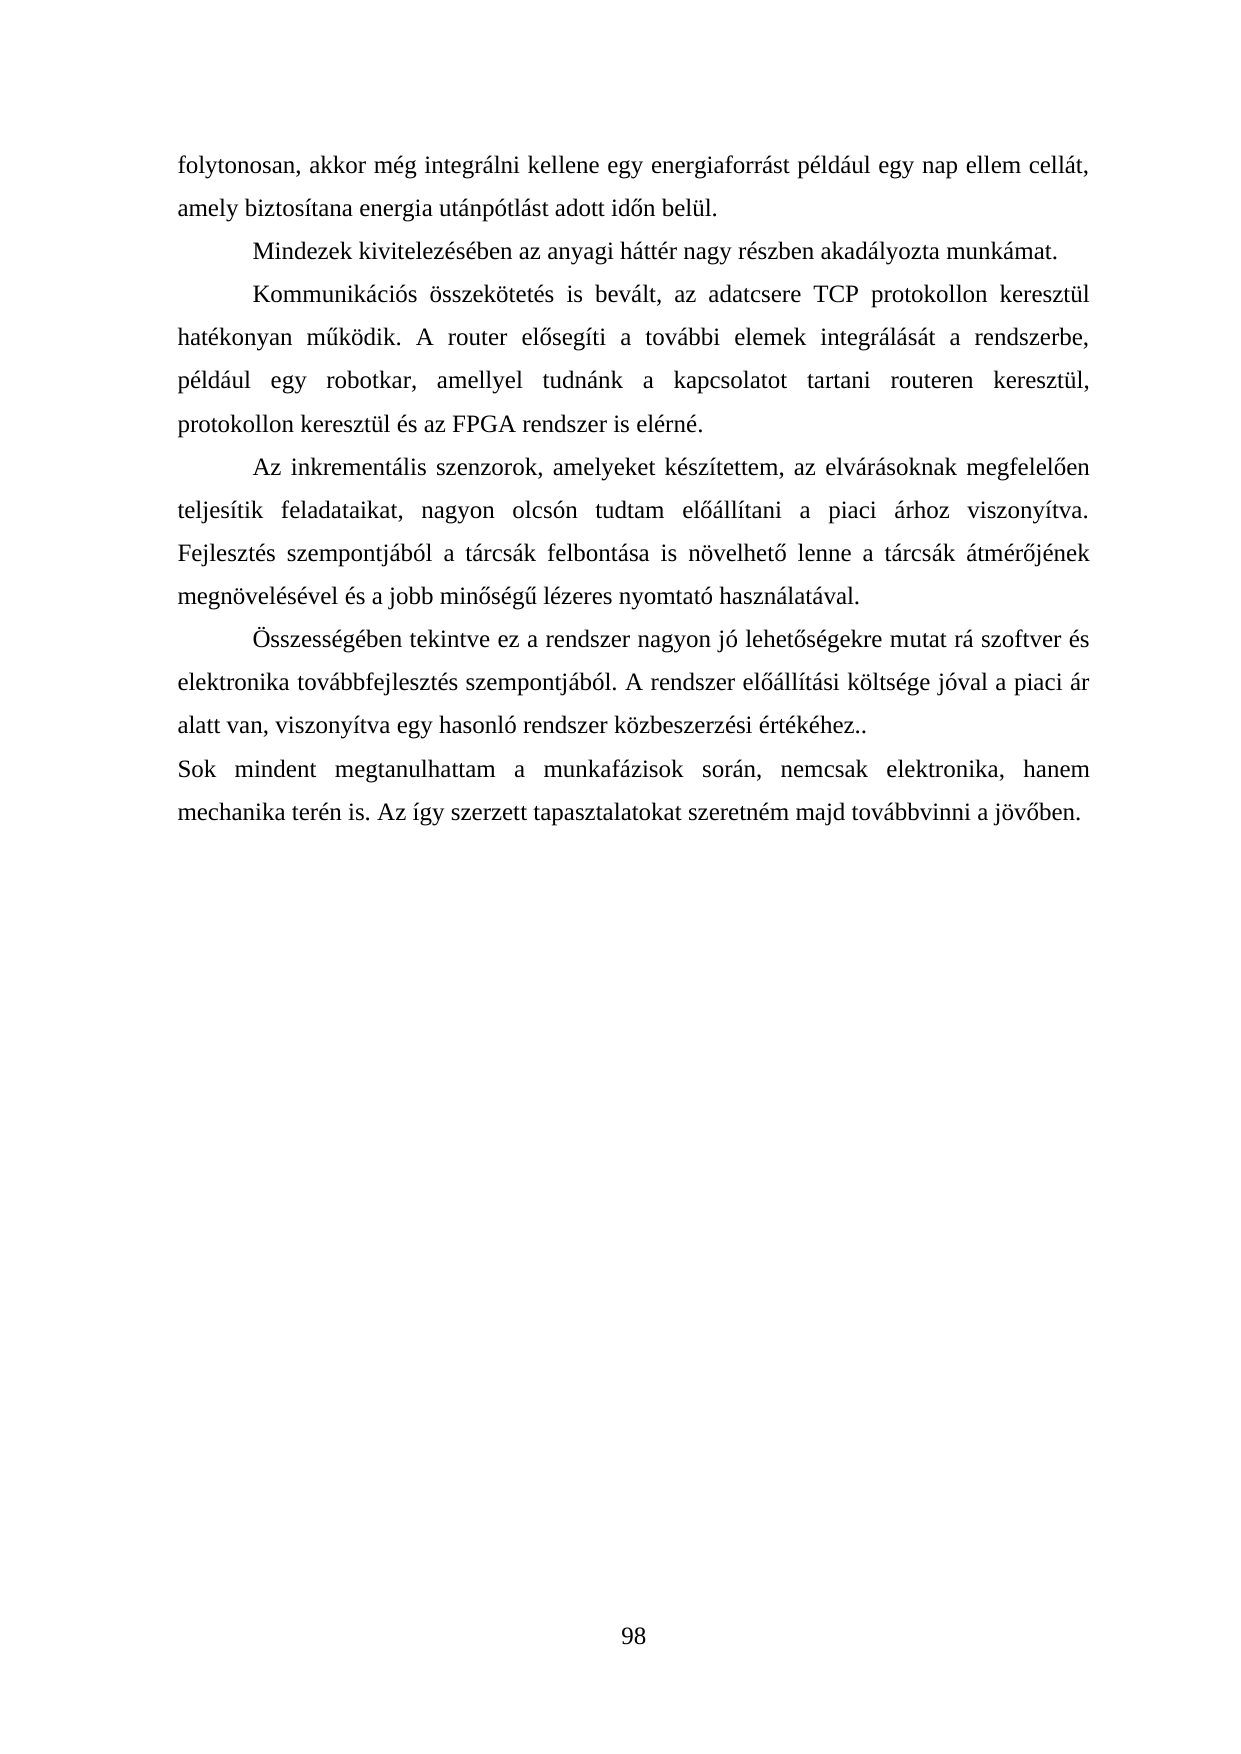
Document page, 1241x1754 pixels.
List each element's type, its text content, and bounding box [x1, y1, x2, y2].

text Sok mindent megtanulhattam a munkafázisok során, nemcsak elektronika, hanem mechanika terén is. Az így szerzett tapasztalatokat szeretném majd továbbvinni a jövőben. [177, 754, 1090, 826]
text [177, 150, 1090, 222]
text Az inkrementális szenzorok, amelyeket készítettem, az elvárásoknak megfelelően teljesítik feladataikat, nagyon olcsón tudtam előállítani a piaci árhoz viszonyítva. Fejlesztés szempontjából a tárcsák felbontása is növelhető lenne a tárcsák átmérőjének megnövelésével és a jobb minőségű lézeres nyomtató használatával. [177, 452, 1090, 610]
text Összességében tekintve ez a rendszer nagyon jó lehetőségekre mutat rá szoftver és elektronika továbbfejlesztés szempontjából. A rendszer előállítási költsége jóval a piaci ár alatt van, viszonyítva egy hasonló rendszer közbeszerzési értékéhez.. [177, 624, 1090, 739]
text Mindezek kivitelezésében az anyagi háttér nagy részben akadályozta munkámat. [177, 236, 1090, 265]
text Kommunikációs összekötetés is bevált, az adatcsere TCP protokollon keresztül hatékonyan működik. A router elősegíti a további elemek integrálását a rendszerbe, például egy robotkar, amellyel tudnánk a kapcsolatot tartani routeren keresztül, protokollon keresztül és az FPGA rendszer is elérné. [177, 279, 1090, 437]
